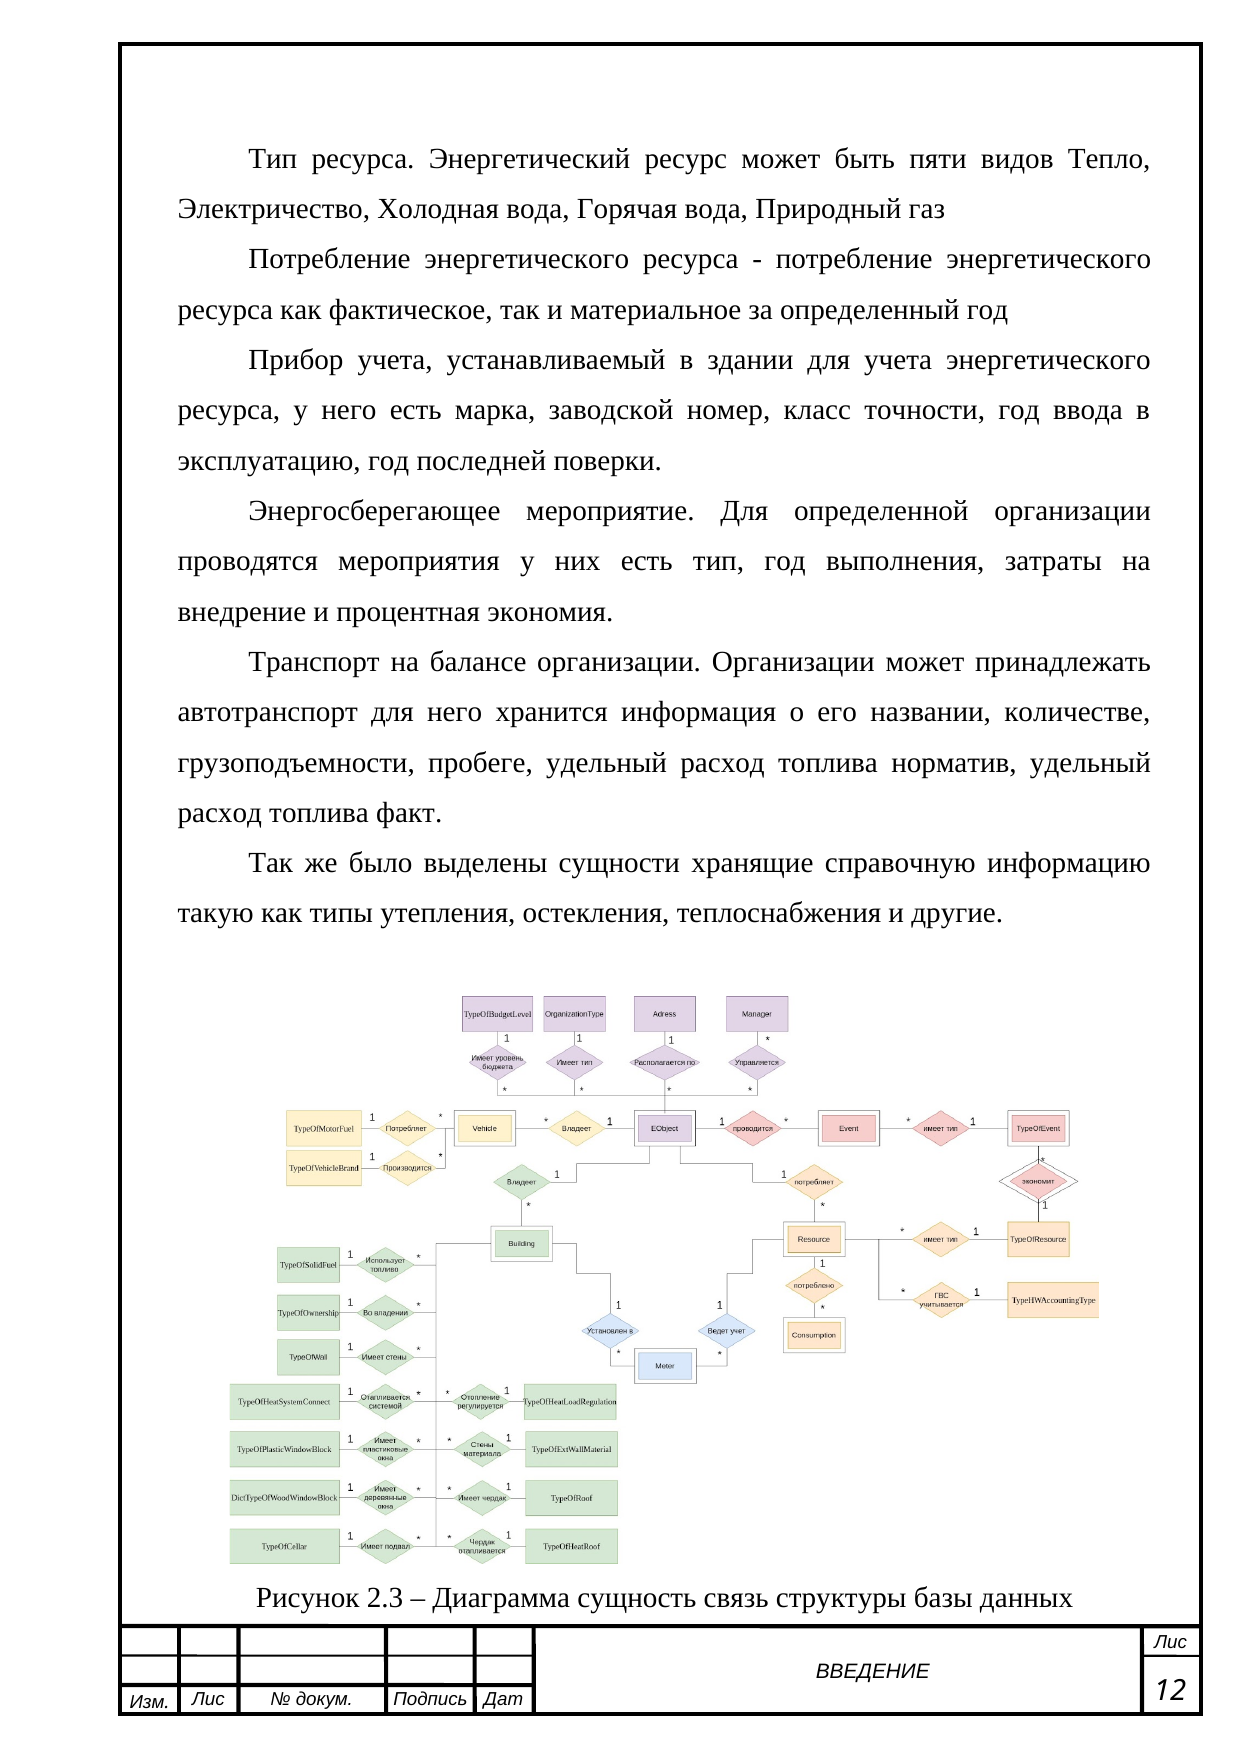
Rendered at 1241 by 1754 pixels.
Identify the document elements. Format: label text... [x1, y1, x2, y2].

picture [229, 996, 1099, 1564]
text Энергосберегающее мероприятие. Для определенной организации проводятся мероприятия у них есть тип, год выполнения, затраты на внедрение и процентная экономия. [177, 493, 1152, 627]
text Прибор учета, устанавливаемый в здании для учета энергетического ресурса, у него есть марка, заводской номер, класс точности, год ввода в эксплуатацию, год последней поверки. [177, 342, 1152, 476]
text Рисунок 2.3 – Диаграмма сущность связь структуры базы данных [177, 1580, 1152, 1614]
text Так же было выделены сущности хранящие справочную информацию такую как типы утепления, остекления, теплоснабжения и другие. [177, 845, 1152, 929]
text Тип ресурса. Энергетический ресурс может быть пяти видов Тепло, Электричество, Холодная вода, Горячая вода, Природный газ [177, 141, 1152, 225]
text Потребление энергетического ресурса - потребление энергетического ресурса как фактическое, так и материальное за определенный год [177, 242, 1152, 325]
text Транспорт на балансе организации. Организации может принадлежать автотранспорт для него хранится информация о его названии, количестве, грузоподъемности, пробеге, удельный расход топлива норматив, удельный расход топлива факт. [177, 644, 1152, 828]
